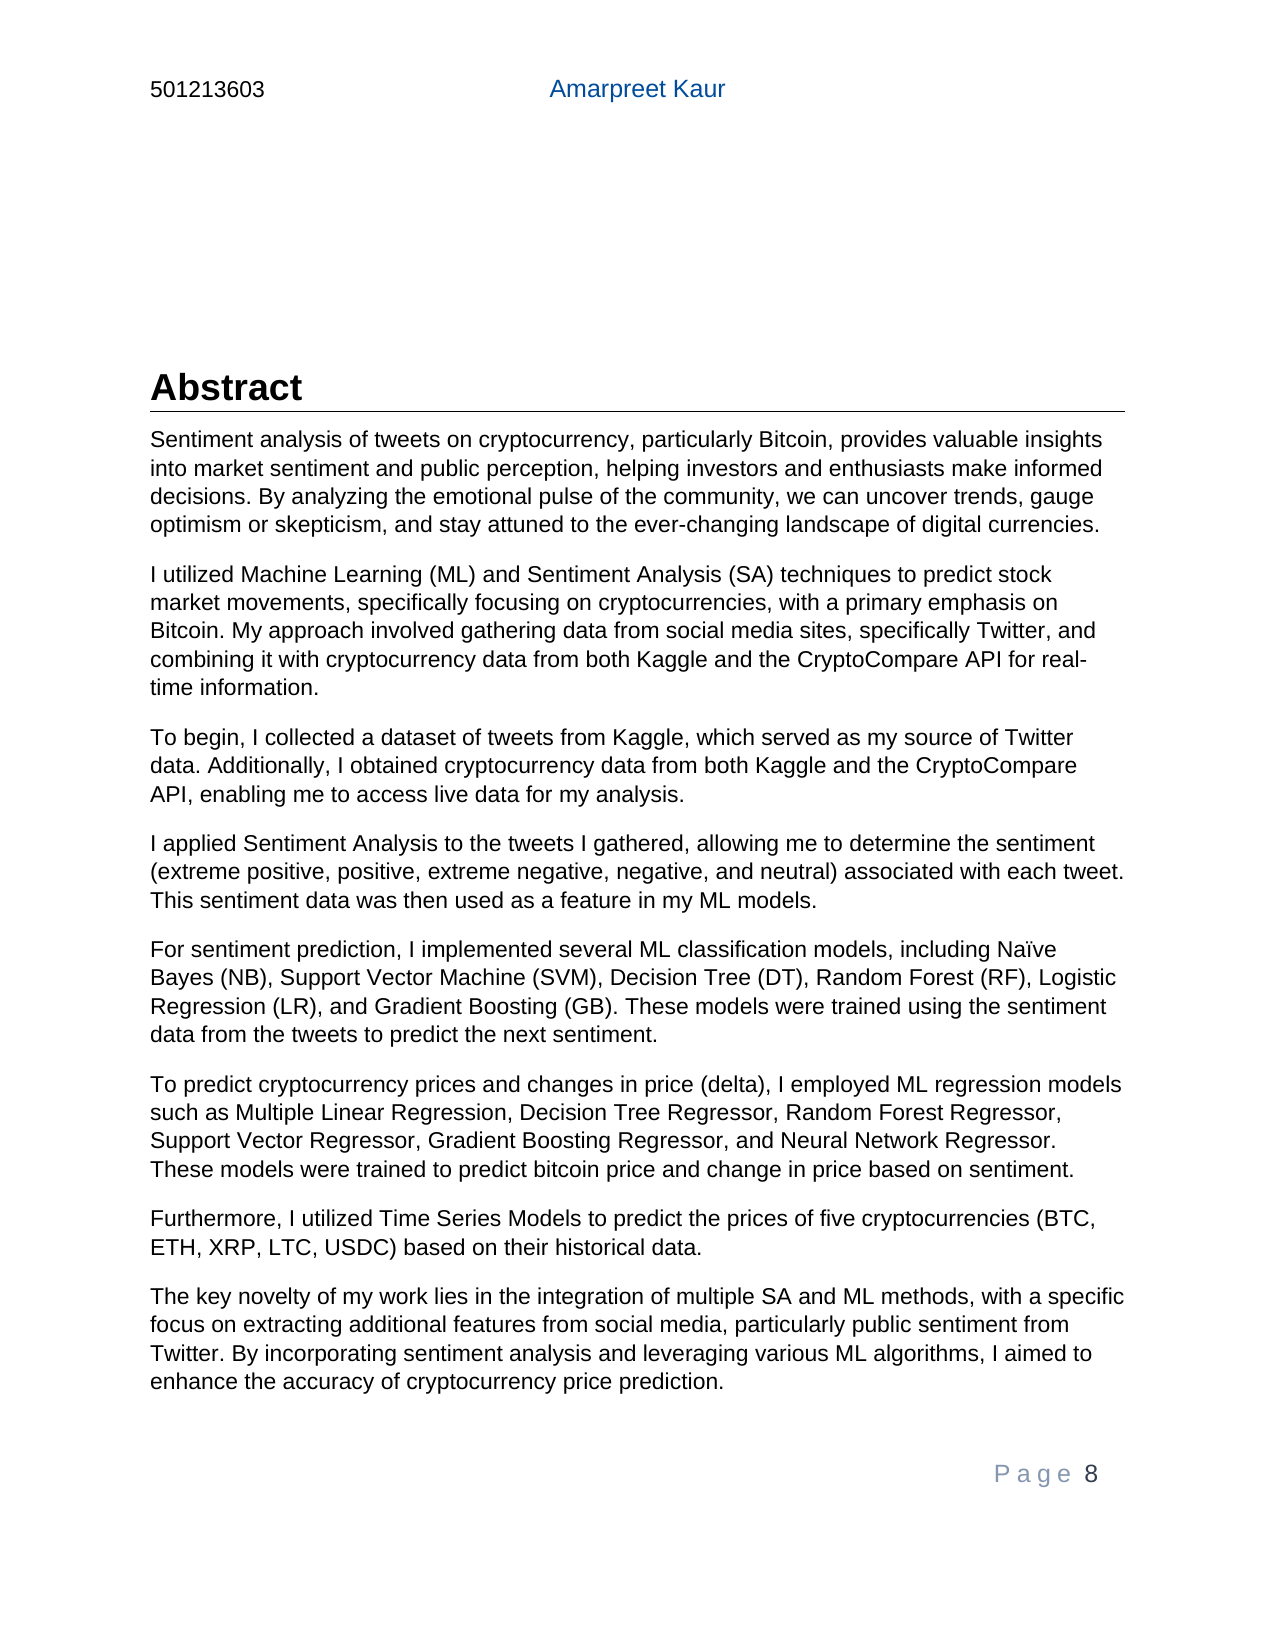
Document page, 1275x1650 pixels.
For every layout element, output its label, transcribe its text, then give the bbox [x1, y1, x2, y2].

text Furthermore, I utilized Time Series Models to predict the prices of five cryptocurrencies (BTC, ETH, XRP, LTC, USDC) based on their historical data. [150, 1205, 1125, 1260]
text For sentiment prediction, I implemented several ML classification models, including Naïve Bayes (NB), Support Vector Machine (SVM), Decision Tree (DT), Random Forest (RF), Logistic Regression (LR), and Gradient Boosting (GB). These models were trained using the sentiment data from the tweets to predict the next sentiment. [150, 936, 1125, 1048]
subtitle Abstract [150, 366, 1125, 411]
text The key novelty of my work lies in the integration of multiple SA and ML methods, with a specific focus on extracting additional features from social media, particularly public sentiment from Twitter. By incorporating sentiment analysis and leveraging various ML algorithms, I aimed to enhance the accuracy of cryptocurrency price prediction. [150, 1283, 1125, 1394]
text To predict cryptocurrency prices and changes in price (delta), I employed ML regression models such as Multiple Linear Regression, Decision Tree Regressor, Random Forest Regressor, Support Vector Regressor, Gradient Boosting Regressor, and Neural Network Regressor. These models were trained to predict bitcoin price and change in price based on sentiment. [150, 1071, 1125, 1182]
text I applied Sentiment Analysis to the tweets I gathered, allowing me to determine the sentiment (extreme positive, positive, extreme negative, negative, and neutral) associated with each tweet. This sentiment data was then used as a feature in my ML models. [150, 830, 1125, 913]
text To begin, I collected a dataset of tweets from Kaggle, which served as my source of Twitter data. Additionally, I obtained cryptocurrency data from both Kaggle and the CryptoCompare API, enabling me to access live data for my analysis. [150, 724, 1125, 807]
text Sentiment analysis of tweets on cryptocurrency, particularly Bitcoin, provides valuable insights into market sentiment and public perception, helping investors and enthusiasts make informed decisions. By analyzing the emotional pulse of the community, we can uncover trends, gauge optimism or skepticism, and stay attuned to the ever-changing landscape of digital currencies. [150, 426, 1125, 538]
text I utilized Machine Learning (ML) and Sentiment Analysis (SA) techniques to predict stock market movements, specifically focusing on cryptocurrencies, with a primary emphasis on Bitcoin. My approach involved gathering data from social media sites, specifically Twitter, and combining it with cryptocurrency data from both Kaggle and the CryptoCompare API for real-time information. [150, 561, 1125, 701]
